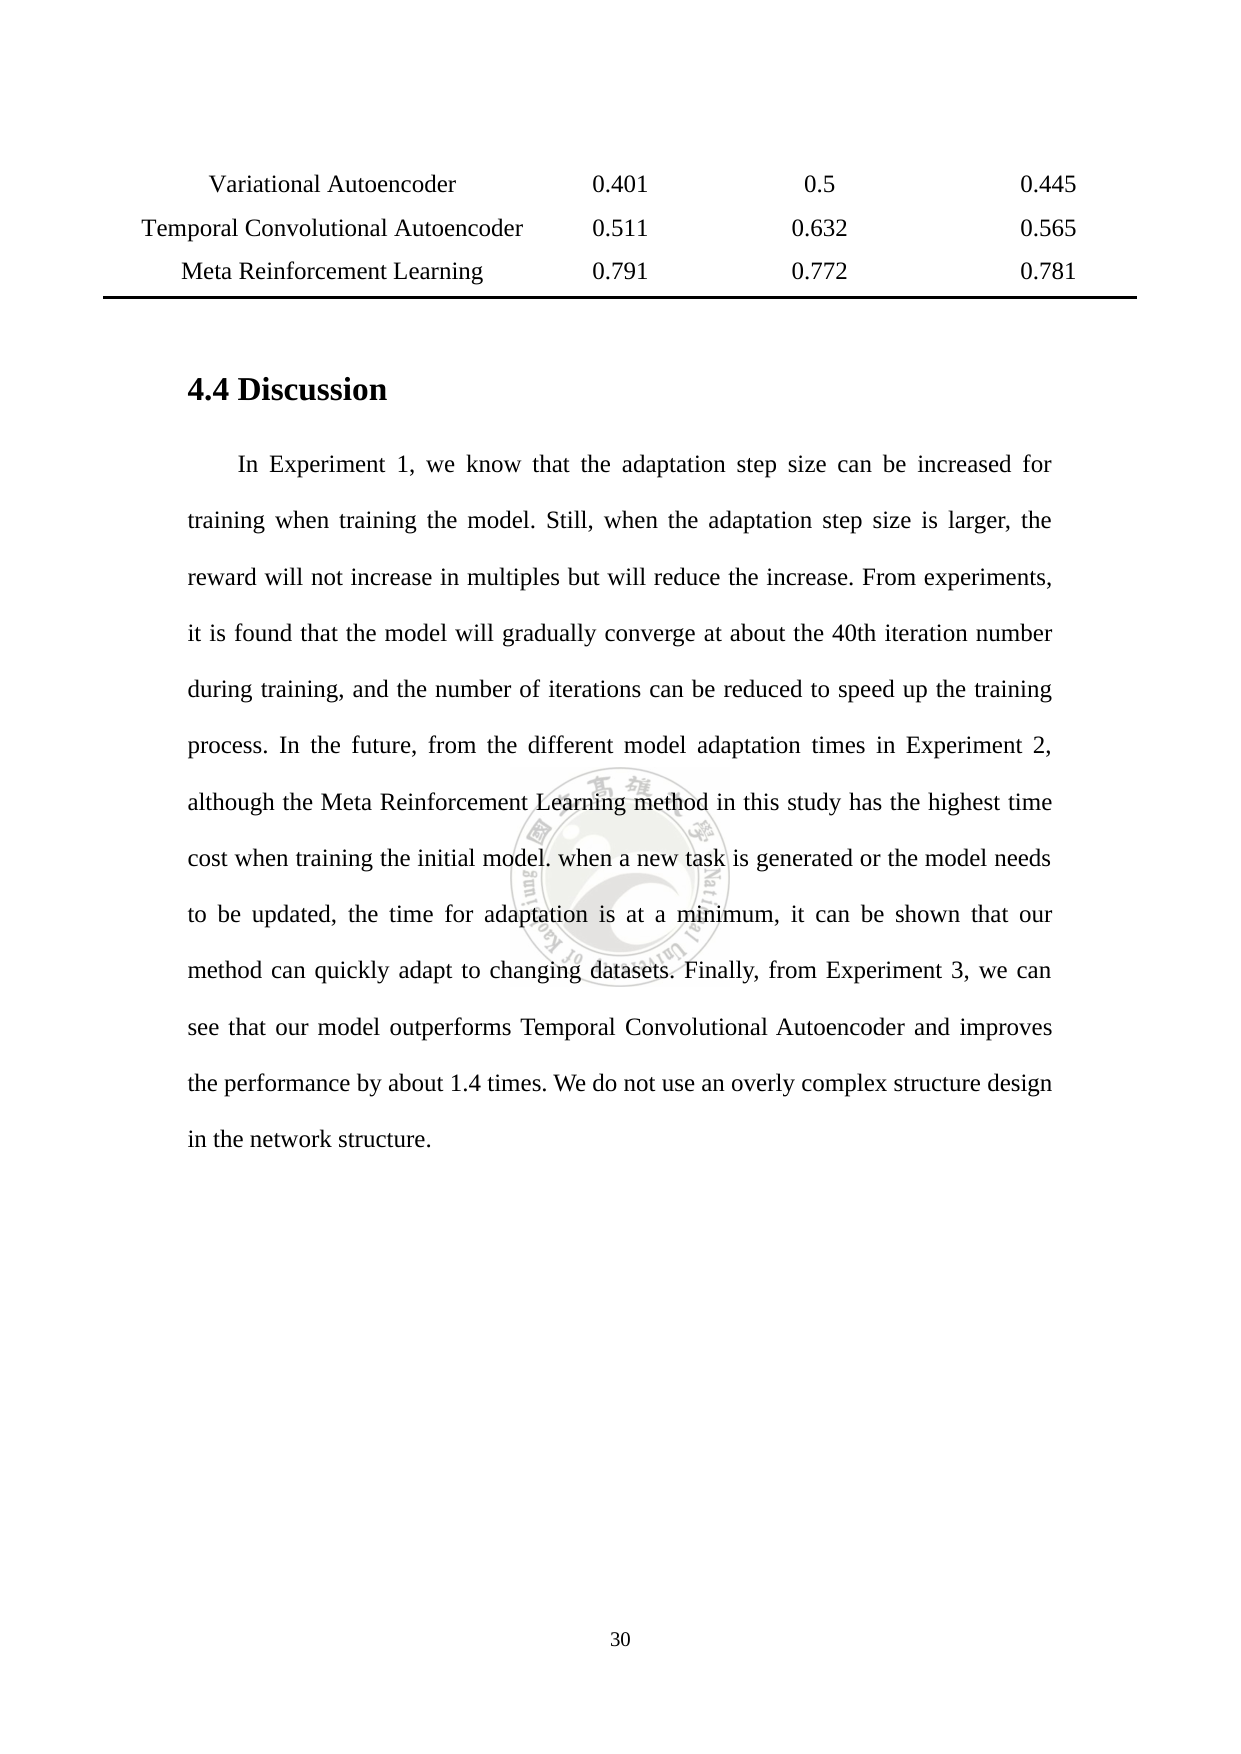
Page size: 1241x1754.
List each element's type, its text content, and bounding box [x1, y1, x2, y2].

table_cell Variational Autoencoder [103, 165, 561, 208]
table_cell 0.445 [960, 165, 1137, 208]
table_cell 0.5 [679, 165, 960, 208]
table_cell 0.632 [679, 208, 960, 252]
table_cell 0.511 [561, 208, 679, 252]
table_cell 0.791 [561, 252, 679, 296]
table_cell 0.565 [960, 208, 1137, 252]
table_cell Temporal Convolutional Autoencoder [103, 208, 561, 252]
table_cell Meta Reinforcement Learning [103, 252, 561, 296]
text In Experiment 1, we know that the adaptation step size can be increased for training when training the model. Still, when the adaptation step size is larger, the reward will not increase in multiples but will reduce the increase. From experiments, it is found that the model will gradually converge at about the 40th iteration number during training, and the number of iterations can be reduced to speed up the training process. In the future, from the different model adaptation times in Experiment 2, although the Meta Reinforcement Learning method in this study has the highest time cost when training the initial model. when a new task is generated or the model needs to be updated, the time for adaptation is at a minimum, it can be shown that our method can quickly adapt to changing datasets. Finally, from Experiment 3, we can see that our model outperforms Temporal Convolutional Autoencoder and improves the performance by about 1.4 times. We do not use an overly complex structure design in the network structure. [187, 445, 1053, 1157]
table_cell 0.781 [960, 252, 1137, 296]
text 4.4 Discussion [187, 351, 1053, 426]
table_cell 0.401 [561, 165, 679, 208]
table_cell 0.772 [679, 252, 960, 296]
